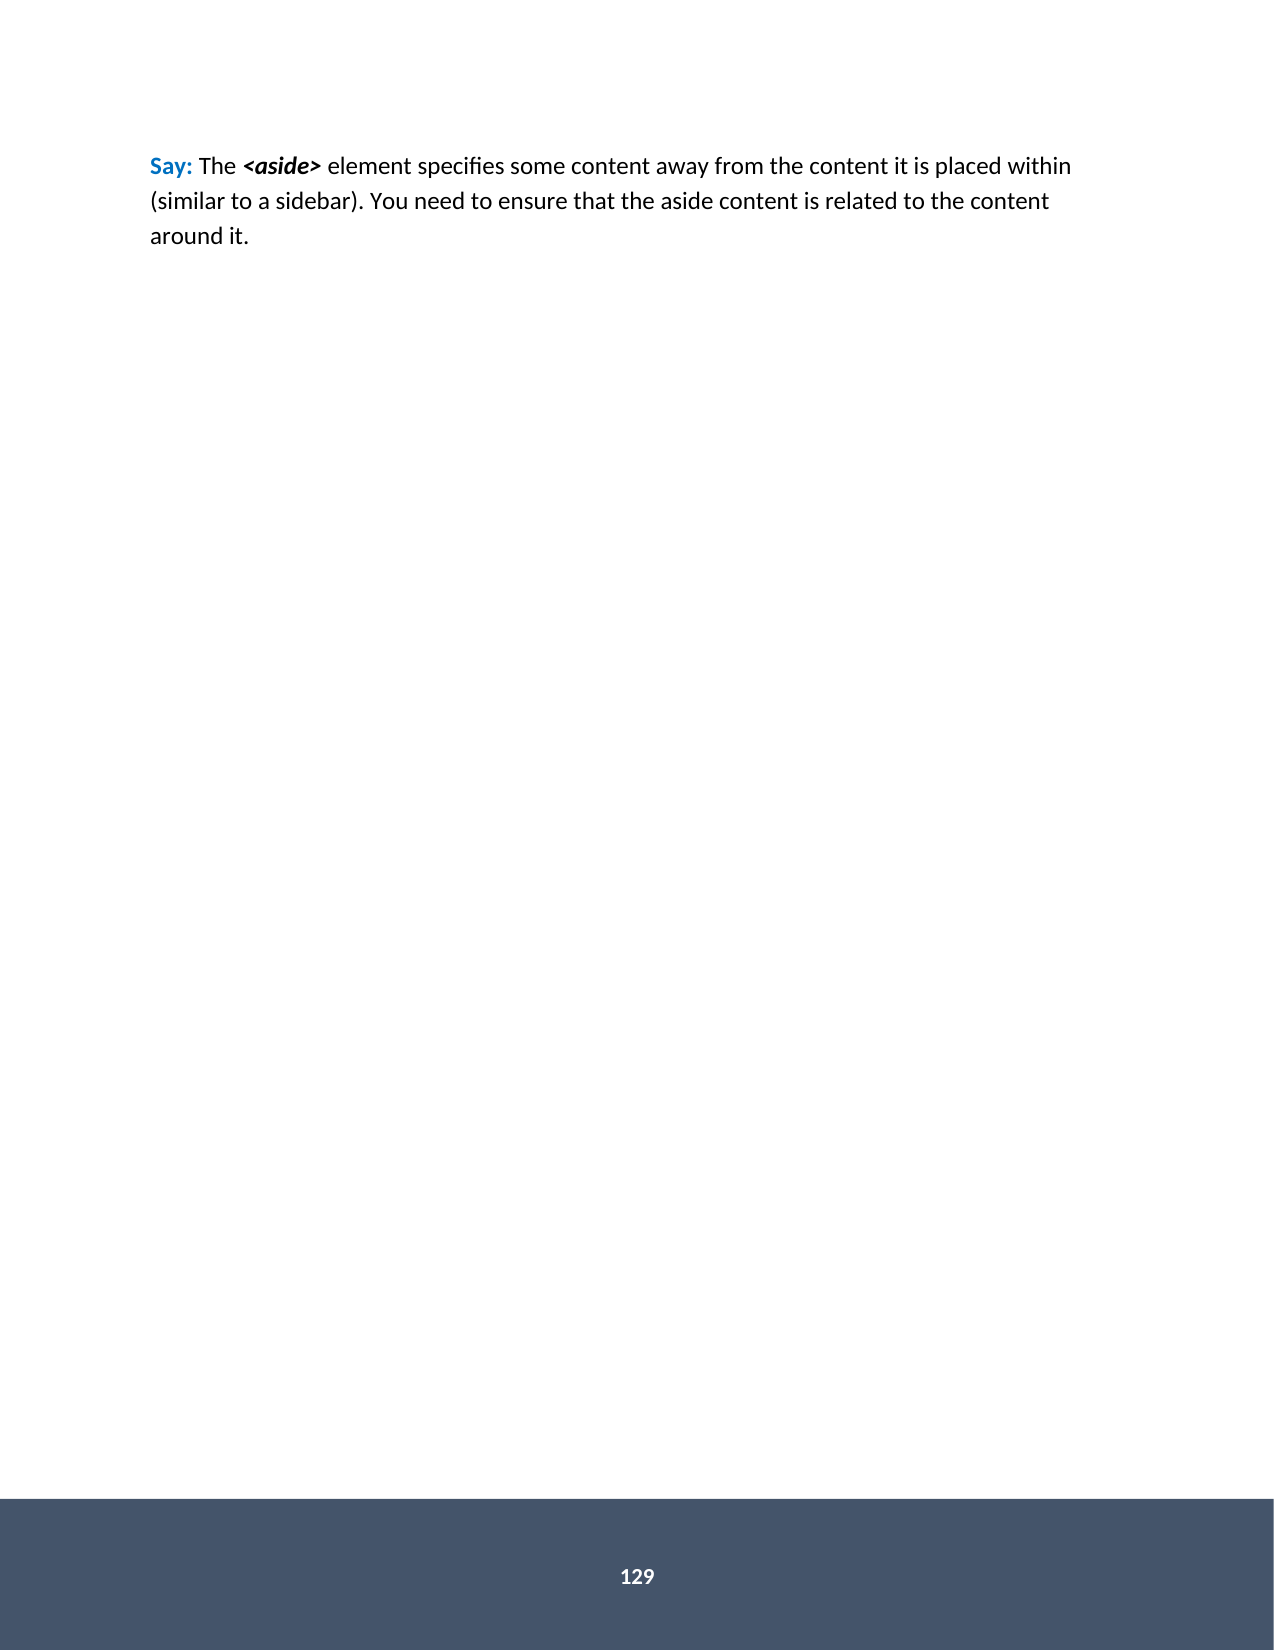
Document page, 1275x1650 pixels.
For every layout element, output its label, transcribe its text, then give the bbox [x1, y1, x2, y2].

text Say: The <aside> element specifies some content away from the content it is placed within (similar to a sidebar). You need to ensure that the aside content is related to the content around it. [150, 150, 1125, 251]
